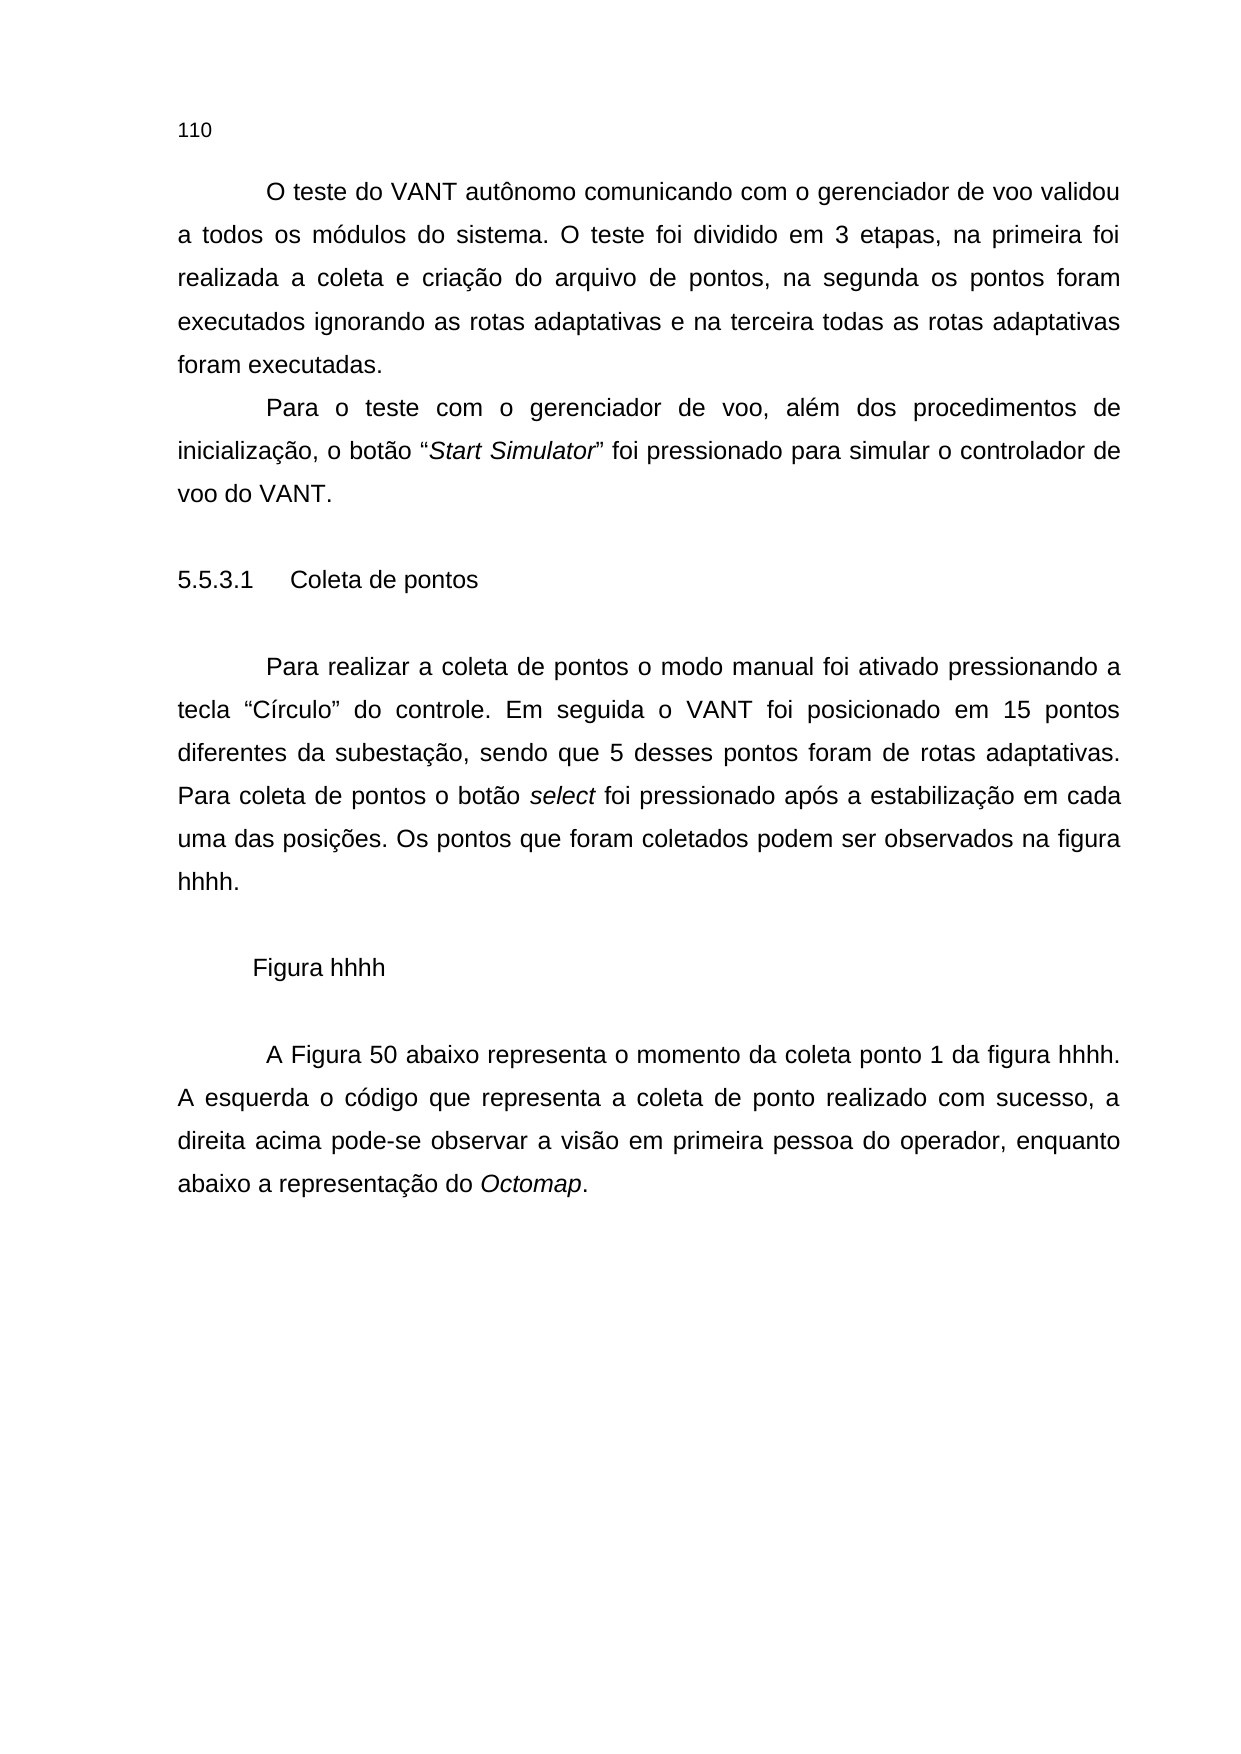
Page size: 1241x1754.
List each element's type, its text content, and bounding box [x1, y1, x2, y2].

list Coleta de pontos [177, 565, 1122, 594]
text A Figura 50 abaixo representa o momento da coleta ponto 1 da figura hhhh. A esquerda o código que representa a coleta de ponto realizado com sucesso, a direita acima pode-se observar a visão em primeira pessoa do operador, enquanto abaixo a representação do Octomap. [177, 1040, 1122, 1198]
text Para realizar a coleta de pontos o modo manual foi ativado pressionando a tecla “Círculo” do controle. Em seguida o VANT foi posicionado em 15 pontos diferentes da subestação, sendo que 5 desses pontos foram de rotas adaptativas. Para coleta de pontos o botão select foi pressionado após a estabilização em cada uma das posições. Os pontos que foram coletados podem ser observados na figura hhhh. [177, 652, 1122, 896]
text Para o teste com o gerenciador de voo, além dos procedimentos de inicialização, o botão “Start Simulator” foi pressionado para simular o controlador de voo do VANT. [177, 393, 1122, 508]
text Figura hhhh [177, 953, 1122, 982]
text O teste do VANT autônomo comunicando com o gerenciador de voo validou a todos os módulos do sistema. O teste foi dividido em 3 etapas, na primeira foi realizada a coleta e criação do arquivo de pontos, na segunda os pontos foram executados ignorando as rotas adaptativas e na terceira todas as rotas adaptativas foram executadas. [177, 177, 1122, 378]
